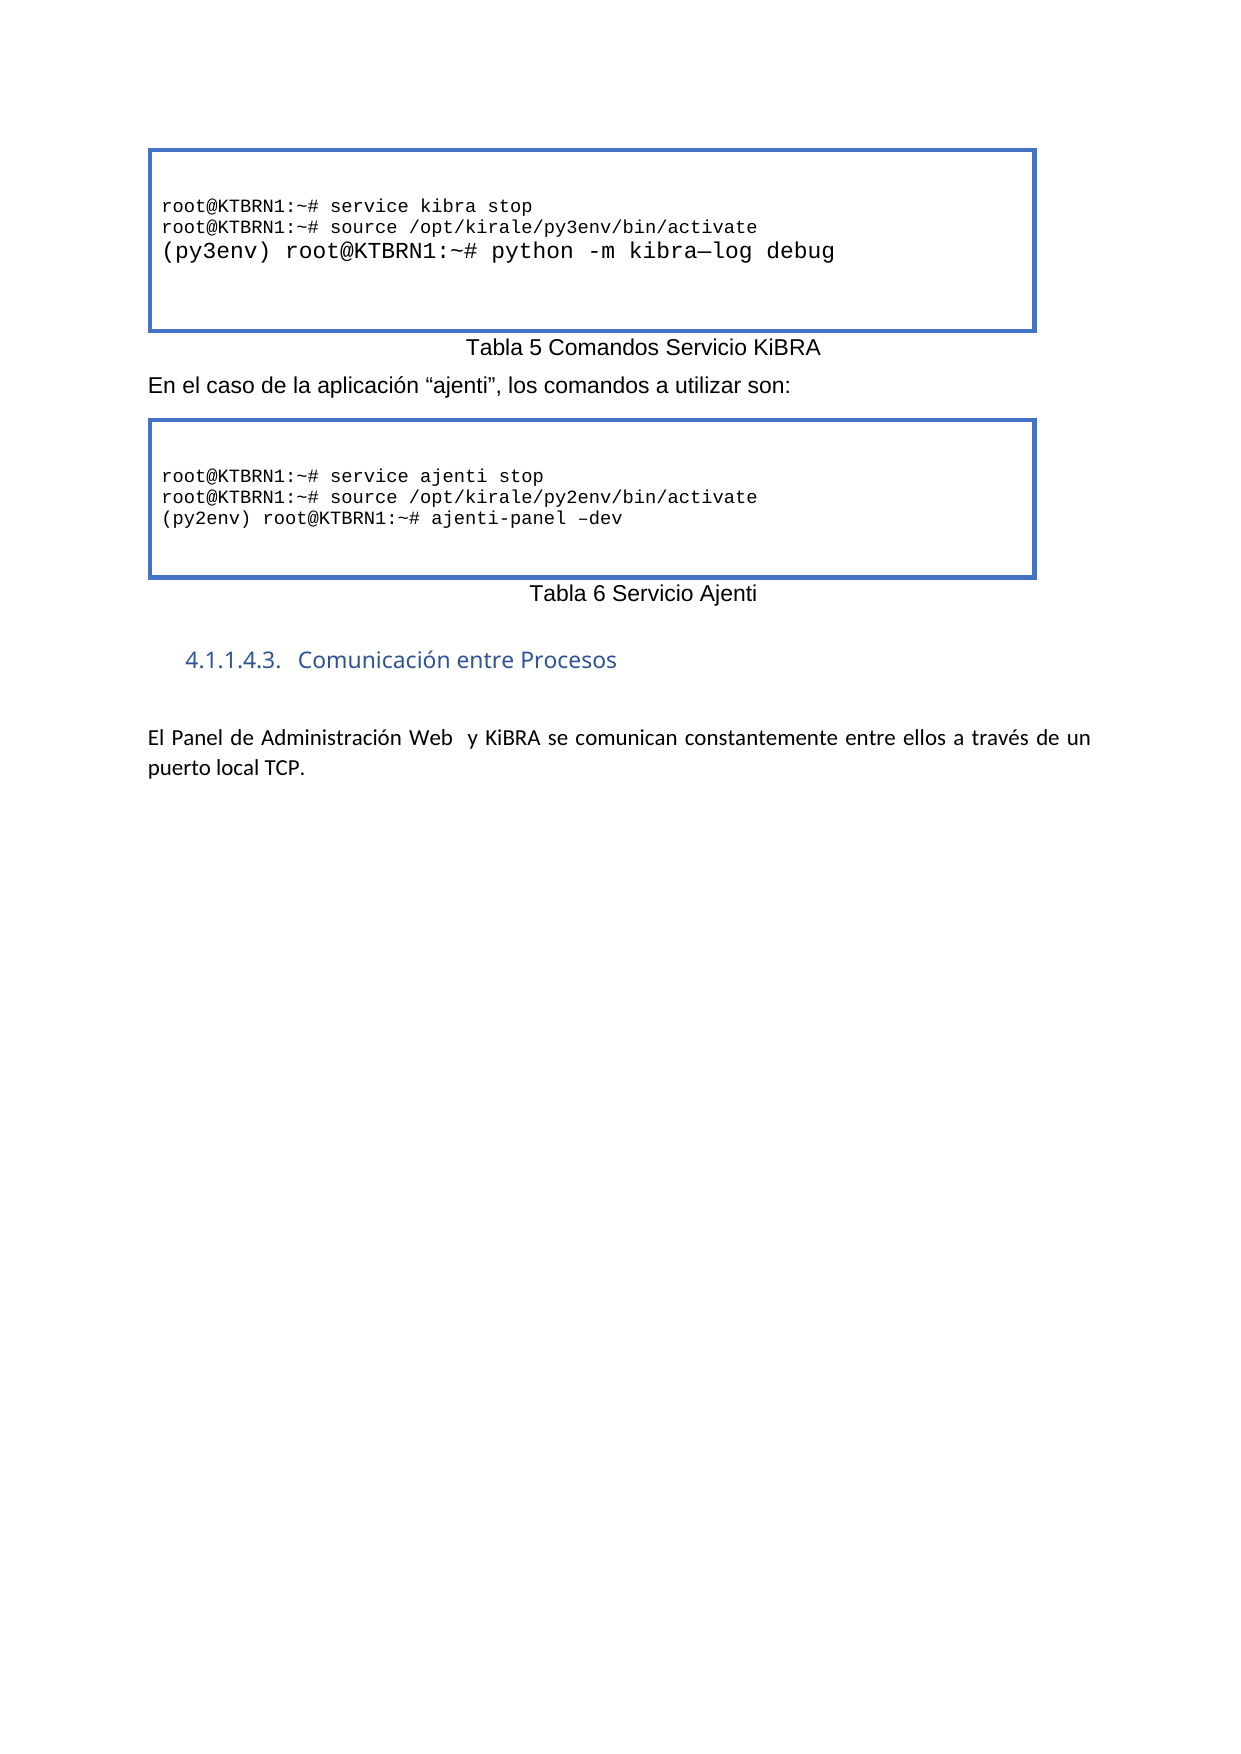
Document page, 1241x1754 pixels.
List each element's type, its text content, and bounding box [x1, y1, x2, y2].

subtitle Comunicación entre Procesos [185, 644, 1092, 675]
table_header root@KTBRN1:~# service kibra stop root@KTBRN1:~# source /opt/kirale/py3env/bin/activate (py3env) root@KTBRN1:~# python -m kibra—log debug [152, 152, 1032, 329]
table_header root@KTBRN1:~# service ajenti stop root@KTBRN1:~# source /opt/kirale/py2env/bin/activate (py2env) root@KTBRN1:~# ajenti-panel –dev [152, 422, 1032, 575]
text En el caso de la aplicación “ajenti”, los comandos a utilizar son: [148, 372, 1092, 399]
text El Panel de Administración Web y KiBRA se comunican constantemente entre ellos a través de un puerto local TCP. [148, 723, 1092, 781]
